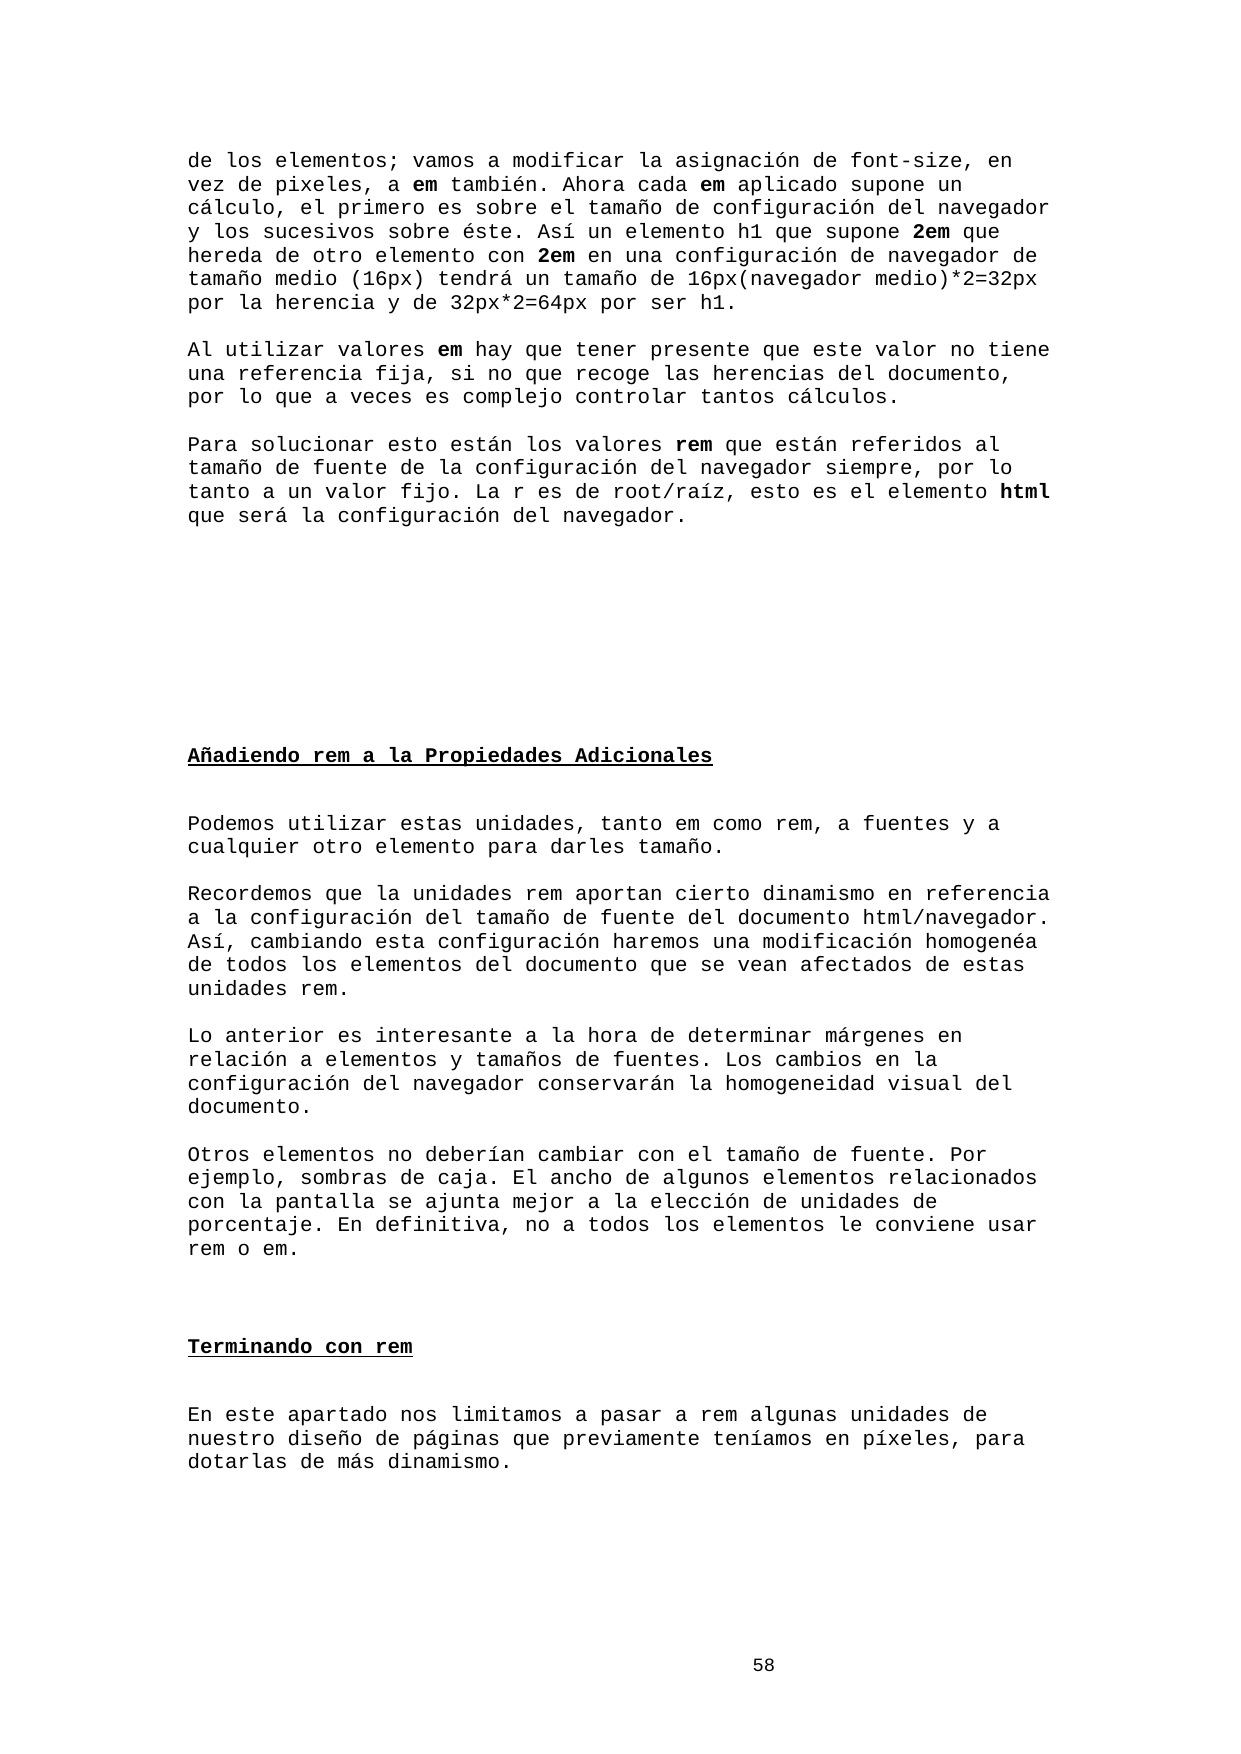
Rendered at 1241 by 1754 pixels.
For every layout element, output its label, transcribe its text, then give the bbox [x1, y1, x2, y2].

list Otros elementos no deberían cambiar con el tamaño de fuente. Por ejemplo, sombras de caja. El ancho de algunos elementos relacionados con la pantalla se ajunta mejor a la elección de unidades de porcentaje. En definitiva, no a todos los elementos le conviene usar rem o em. [187, 1143, 1053, 1262]
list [187, 150, 1053, 316]
subtitle Añadiendo rem a la Propiedades Adicionales [187, 744, 1053, 768]
list Para solucionar esto están los valores rem que están referidos al tamaño de fuente de la configuración del navegador siempre, por lo tanto a un valor fijo. La r es de root/raíz, esto es el elemento html que será la configuración del navegador. [187, 434, 1053, 528]
list Lo anterior es interesante a la hora de determinar márgenes en relación a elementos y tamaños de fuentes. Los cambios en la configuración del navegador conservarán la homogeneidad visual del documento. [187, 1025, 1053, 1120]
list En este apartado nos limitamos a pasar a rem algunas unidades de nuestro diseño de páginas que previamente teníamos en píxeles, para dotarlas de más dinamismo. [187, 1404, 1053, 1475]
list Recordemos que la unidades rem aportan cierto dinamismo en referencia a la configuración del tamaño de fuente del documento html/navegador. Así, cambiando esta configuración haremos una modificación homogenéa de todos los elementos del documento que se vean afectados de estas unidades rem. [187, 883, 1053, 1002]
list Al utilizar valores em hay que tener presente que este valor no tiene una referencia fija, si no que recoge las herencias del documento, por lo que a veces es complejo controlar tantos cálculos. [187, 339, 1053, 410]
list Podemos utilizar estas unidades, tanto em como rem, a fuentes y a cualquier otro elemento para darles tamaño. [187, 812, 1053, 860]
subtitle Terminando con rem [187, 1336, 1053, 1360]
